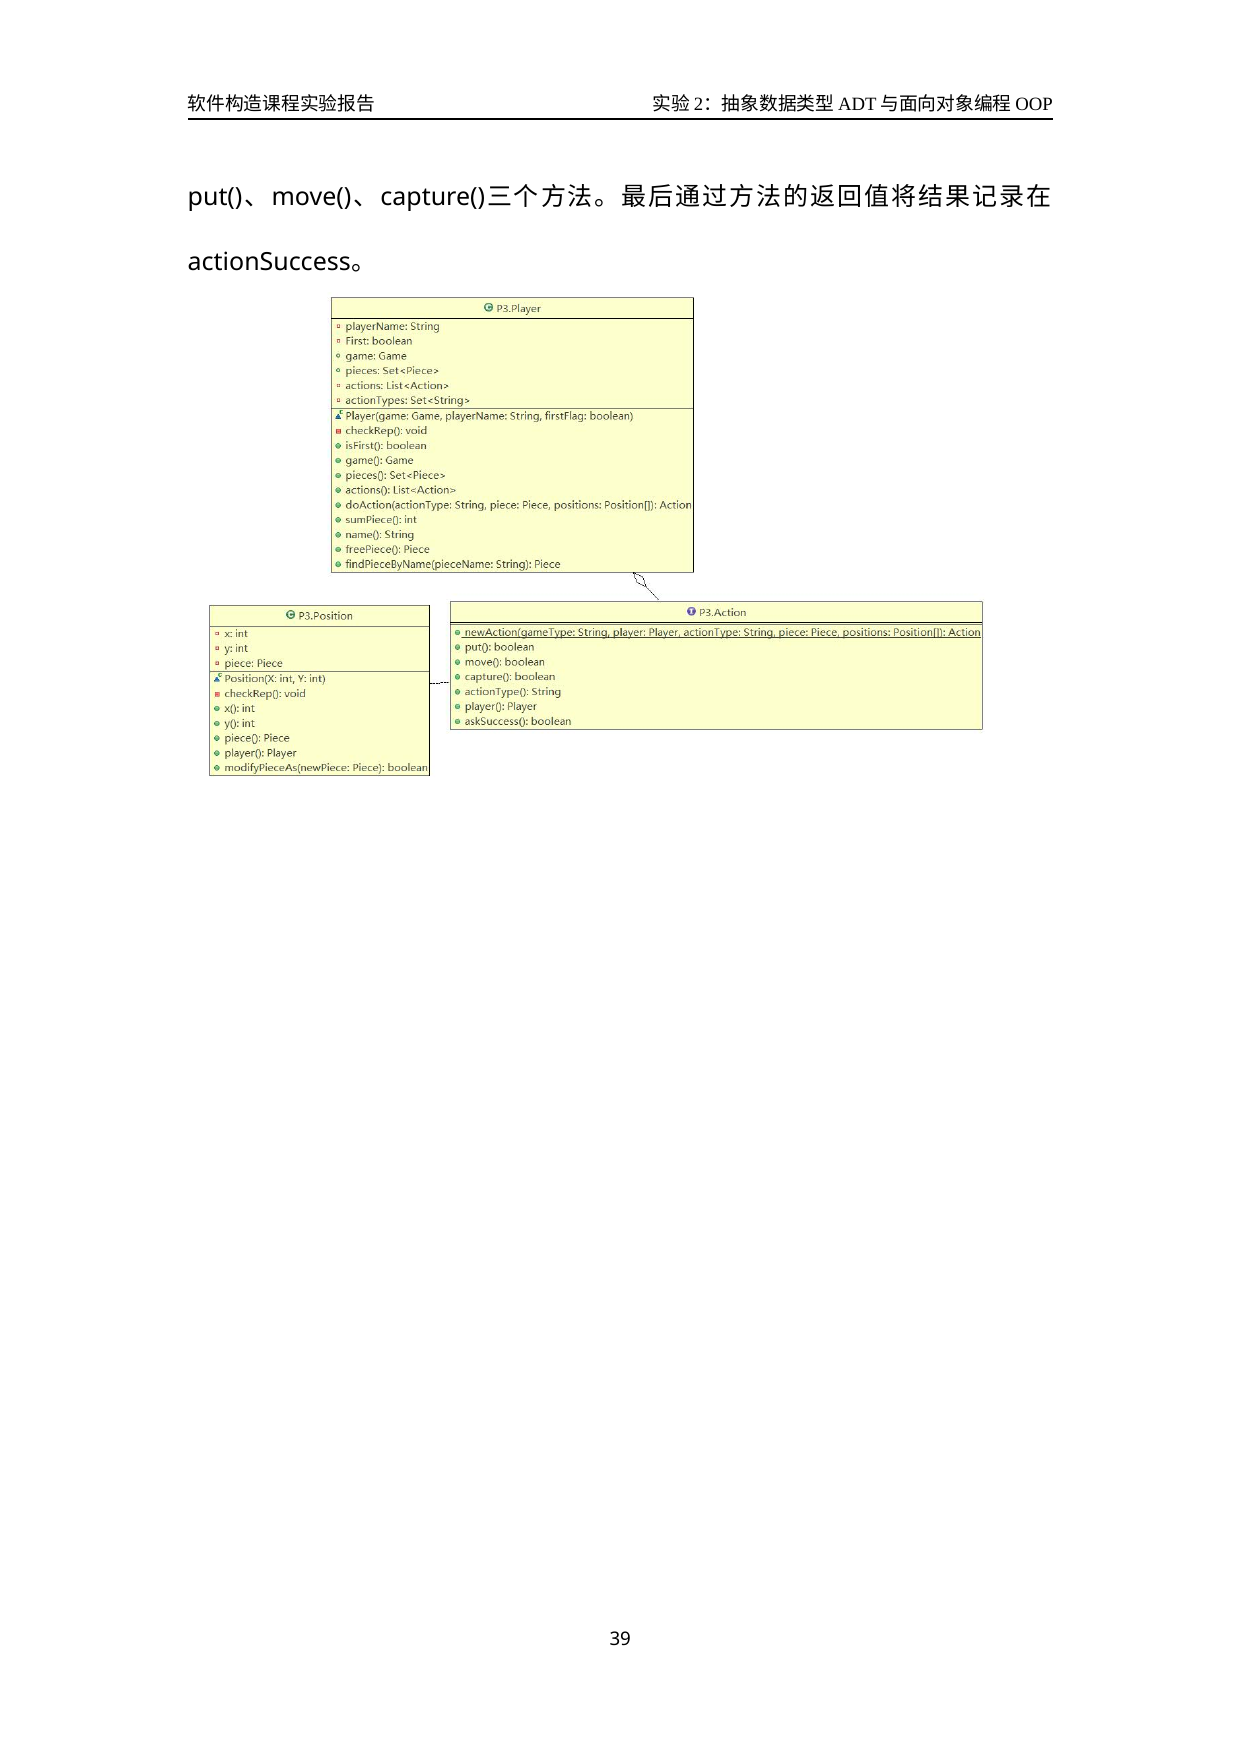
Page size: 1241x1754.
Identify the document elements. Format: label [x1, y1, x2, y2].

text [187, 162, 1053, 292]
picture [187, 292, 1053, 833]
